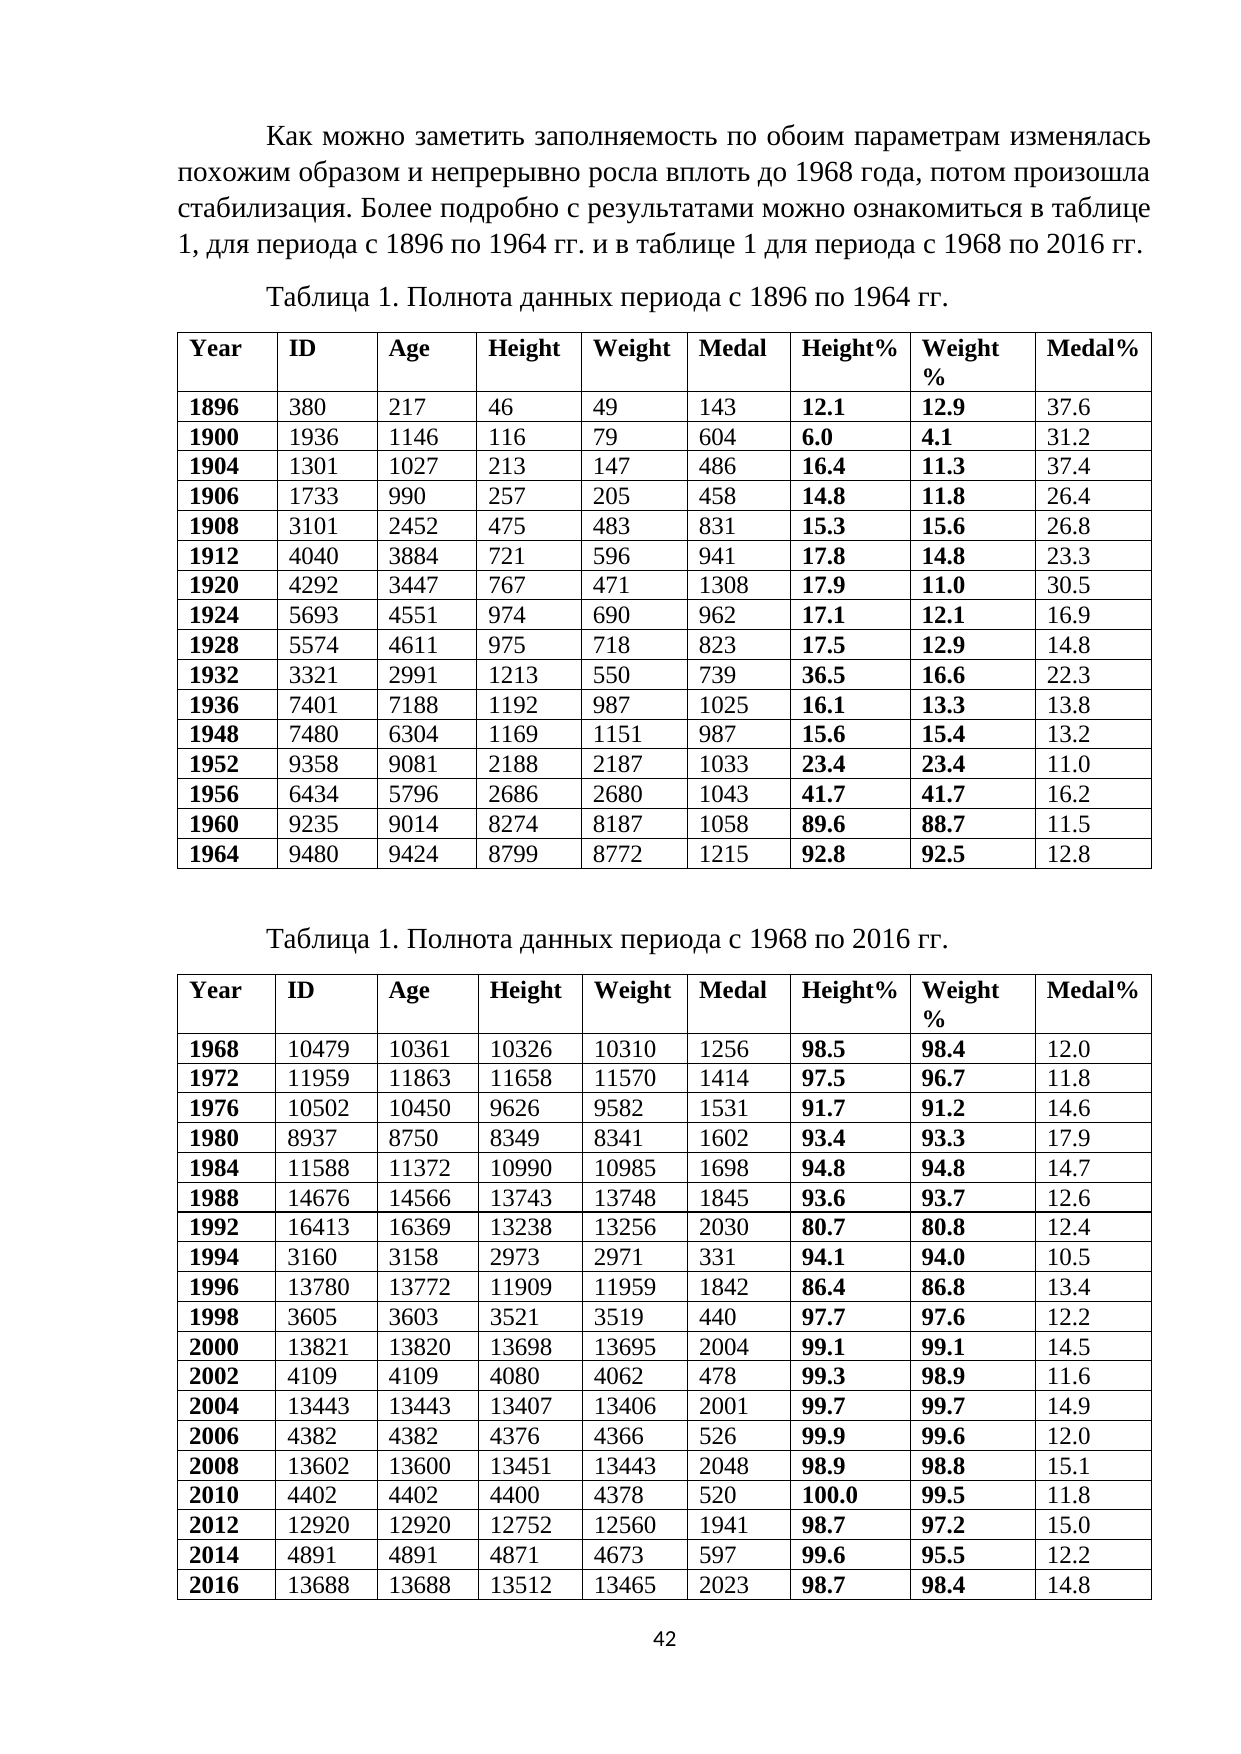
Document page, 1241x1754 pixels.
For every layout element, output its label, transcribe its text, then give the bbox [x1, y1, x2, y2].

table_cell 2008 [178, 1451, 275, 1479]
table_cell 14676 [276, 1183, 377, 1211]
table_cell 4109 [378, 1361, 478, 1390]
table_cell 7188 [378, 690, 476, 718]
table_header Year [178, 975, 275, 1033]
table_cell 1956 [178, 779, 277, 808]
table_cell 5796 [378, 779, 476, 808]
table_cell 4551 [378, 600, 476, 629]
table_cell 11909 [479, 1272, 582, 1301]
table_cell 11570 [583, 1064, 687, 1092]
table_cell 92.5 [911, 839, 1035, 867]
table_cell 13.2 [1036, 720, 1151, 748]
table_cell 4871 [479, 1540, 582, 1569]
table_cell 15.1 [1036, 1451, 1151, 1479]
table_cell 16.9 [1036, 600, 1151, 629]
table_cell 11959 [583, 1272, 687, 1301]
table_cell 1842 [688, 1272, 790, 1301]
table_cell 4109 [276, 1361, 377, 1390]
table_cell 7480 [278, 720, 377, 748]
table_cell 1936 [178, 690, 277, 718]
table_cell 2187 [582, 749, 687, 778]
table_cell 3160 [276, 1242, 377, 1271]
table_cell 4080 [479, 1361, 582, 1390]
table_cell 4382 [378, 1421, 478, 1450]
table_cell 8349 [479, 1123, 582, 1152]
table_cell 1952 [178, 749, 277, 778]
table_cell 14.5 [1036, 1332, 1151, 1360]
table_cell 471 [582, 571, 687, 599]
table_header Height [479, 975, 582, 1033]
table_cell 98.5 [791, 1034, 910, 1062]
table_cell 14.8 [1036, 1570, 1151, 1599]
table_cell 4402 [276, 1481, 377, 1509]
table_cell 17.5 [791, 630, 910, 659]
table_cell 12920 [378, 1510, 478, 1539]
table_cell 15.3 [791, 511, 910, 540]
table_cell 143 [688, 392, 790, 421]
table_header Age [378, 975, 478, 1033]
table_cell 99.1 [791, 1332, 910, 1360]
table_cell 15.6 [911, 511, 1035, 540]
table_cell 11372 [378, 1153, 478, 1182]
table_cell 23.4 [791, 749, 910, 778]
table_cell 486 [688, 451, 790, 480]
table_cell 6304 [378, 720, 476, 748]
table_header Weight [582, 333, 687, 391]
table_cell 12.2 [1036, 1302, 1151, 1331]
table_cell 9235 [278, 809, 377, 838]
table_header Height% [791, 333, 910, 391]
table_header ID [278, 333, 377, 391]
table_cell 13256 [583, 1213, 687, 1241]
table_cell 1192 [477, 690, 581, 718]
table_cell 8341 [583, 1123, 687, 1152]
table_cell 13748 [583, 1183, 687, 1211]
table_cell 13443 [583, 1451, 687, 1479]
table_cell 1308 [688, 571, 790, 599]
table_cell 15.0 [1036, 1510, 1151, 1539]
table_cell 2004 [688, 1332, 790, 1360]
table_cell 823 [688, 630, 790, 659]
table_cell 12.9 [911, 630, 1035, 659]
table_cell 3158 [378, 1242, 478, 1271]
table_cell 13821 [276, 1332, 377, 1360]
table_cell 93.6 [791, 1183, 910, 1211]
text Как можно заметить заполняемость по обоим параметрам изменялась похожим образом и непрерывно росла вплоть до 1968 года, потом произошла стабилизация. Более подробно с результатами можно ознакомиться в таблице 1, для периода с 1896 по 1964 гг. и в таблице 1 для периода с 1968 по 2016 гг. [177, 118, 1152, 260]
table_cell 37.4 [1036, 451, 1151, 480]
table_cell 13600 [378, 1451, 478, 1479]
table_cell 3101 [278, 511, 377, 540]
table_cell 92.8 [791, 839, 910, 867]
table_cell 80.7 [791, 1213, 910, 1241]
table_cell 9582 [583, 1093, 687, 1122]
table_cell 97.6 [911, 1302, 1035, 1331]
table_cell 1994 [178, 1242, 275, 1271]
table_header Year [178, 333, 277, 391]
table_cell 15.4 [911, 720, 1035, 748]
table_cell 99.5 [911, 1481, 1035, 1509]
table_cell 1912 [178, 541, 277, 569]
table_cell 941 [688, 541, 790, 569]
table_cell 4891 [378, 1540, 478, 1569]
table_cell 4.1 [911, 422, 1035, 450]
table_cell 13695 [583, 1332, 687, 1360]
table_cell 721 [477, 541, 581, 569]
table_cell 440 [688, 1302, 790, 1331]
table_cell 11959 [276, 1064, 377, 1092]
table_cell 1932 [178, 660, 277, 689]
table_cell 98.7 [791, 1570, 910, 1599]
table_cell 17.8 [791, 541, 910, 569]
table_cell 2973 [479, 1242, 582, 1271]
table_cell 10361 [378, 1034, 478, 1062]
table_header Medal% [1036, 333, 1151, 391]
table_cell 11863 [378, 1064, 478, 1092]
table_header Height% [791, 975, 910, 1033]
table_cell 13443 [378, 1391, 478, 1420]
table_cell 2004 [178, 1391, 275, 1420]
table_cell 9014 [378, 809, 476, 838]
table_cell 26.4 [1036, 481, 1151, 510]
table_cell 98.4 [911, 1034, 1035, 1062]
table_cell 1256 [688, 1034, 790, 1062]
table_cell 6.0 [791, 422, 910, 450]
table_cell 86.4 [791, 1272, 910, 1301]
table_cell 4062 [583, 1361, 687, 1390]
table_cell 1033 [688, 749, 790, 778]
table_cell 17.1 [791, 600, 910, 629]
table_cell 2014 [178, 1540, 275, 1569]
table_cell 11.8 [1036, 1064, 1151, 1092]
table_cell 4366 [583, 1421, 687, 1450]
table_cell 7401 [278, 690, 377, 718]
table_cell 11.0 [1036, 749, 1151, 778]
table_cell 4382 [276, 1421, 377, 1450]
table_cell 98.9 [911, 1361, 1035, 1390]
table_cell 10502 [276, 1093, 377, 1122]
table_cell 1043 [688, 779, 790, 808]
table_cell 13688 [378, 1570, 478, 1599]
table_cell 93.7 [911, 1183, 1035, 1211]
table_cell 1908 [178, 511, 277, 540]
table_cell 2001 [688, 1391, 790, 1420]
table_cell 2002 [178, 1361, 275, 1390]
table_cell 9424 [378, 839, 476, 867]
table_cell 987 [582, 690, 687, 718]
table_cell 93.4 [791, 1123, 910, 1152]
table_cell 11.3 [911, 451, 1035, 480]
table_cell 13820 [378, 1332, 478, 1360]
table_cell 1146 [378, 422, 476, 450]
table_cell 1968 [178, 1034, 275, 1062]
table_cell 475 [477, 511, 581, 540]
table_cell 1906 [178, 481, 277, 510]
table_cell 11.6 [1036, 1361, 1151, 1390]
table_cell 739 [688, 660, 790, 689]
table_cell 26.8 [1036, 511, 1151, 540]
table_cell 2010 [178, 1481, 275, 1509]
table_cell 14.8 [911, 541, 1035, 569]
table_cell 1027 [378, 451, 476, 480]
table_cell 99.1 [911, 1332, 1035, 1360]
table_cell 8274 [477, 809, 581, 838]
table_cell 331 [688, 1242, 790, 1271]
table_cell 13688 [276, 1570, 377, 1599]
table_cell 94.8 [791, 1153, 910, 1182]
table_cell 23.3 [1036, 541, 1151, 569]
table_cell 9480 [278, 839, 377, 867]
table_cell 2991 [378, 660, 476, 689]
table_cell 1896 [178, 392, 277, 421]
table_cell 1976 [178, 1093, 275, 1122]
table_header Medal [688, 333, 790, 391]
table_cell 604 [688, 422, 790, 450]
table_cell 41.7 [791, 779, 910, 808]
table_cell 1964 [178, 839, 277, 867]
table_cell 962 [688, 600, 790, 629]
table_cell 12752 [479, 1510, 582, 1539]
table_header Weight% [911, 333, 1035, 391]
table_cell 1414 [688, 1064, 790, 1092]
table_cell 12.1 [791, 392, 910, 421]
table_cell 1972 [178, 1064, 275, 1092]
table_cell 526 [688, 1421, 790, 1450]
table_cell 4292 [278, 571, 377, 599]
table_cell 3605 [276, 1302, 377, 1331]
table_cell 2000 [178, 1332, 275, 1360]
table_cell 98.9 [791, 1451, 910, 1479]
table_cell 11588 [276, 1153, 377, 1182]
table_cell 14.8 [1036, 630, 1151, 659]
table_cell 4891 [276, 1540, 377, 1569]
table_cell 9626 [479, 1093, 582, 1122]
table_cell 13772 [378, 1272, 478, 1301]
table_cell 97.5 [791, 1064, 910, 1092]
table_cell 99.7 [911, 1391, 1035, 1420]
table_cell 1900 [178, 422, 277, 450]
table_cell 8187 [582, 809, 687, 838]
table_cell 9358 [278, 749, 377, 778]
table_cell 12.2 [1036, 1540, 1151, 1569]
table_cell 213 [477, 451, 581, 480]
table_cell 5574 [278, 630, 377, 659]
table_cell 1992 [178, 1213, 275, 1241]
table_cell 1928 [178, 630, 277, 659]
table_cell 10.5 [1036, 1242, 1151, 1271]
table_cell 4378 [583, 1481, 687, 1509]
table_cell 767 [477, 571, 581, 599]
table_cell 2188 [477, 749, 581, 778]
table_cell 3521 [479, 1302, 582, 1331]
table_cell 16369 [378, 1213, 478, 1241]
table_cell 2686 [477, 779, 581, 808]
table_header Age [378, 333, 476, 391]
table_cell 1215 [688, 839, 790, 867]
table_cell 478 [688, 1361, 790, 1390]
table_cell 16.1 [791, 690, 910, 718]
table_cell 1984 [178, 1153, 275, 1182]
table_cell 49 [582, 392, 687, 421]
table_cell 1936 [278, 422, 377, 450]
table_header Medal% [1036, 975, 1151, 1033]
table_cell 1058 [688, 809, 790, 838]
table_cell 99.7 [791, 1391, 910, 1420]
table_cell 147 [582, 451, 687, 480]
table_cell 99.9 [791, 1421, 910, 1450]
table_cell 36.5 [791, 660, 910, 689]
table_cell 94.8 [911, 1153, 1035, 1182]
table_cell 11658 [479, 1064, 582, 1092]
table_cell 974 [477, 600, 581, 629]
table_cell 3884 [378, 541, 476, 569]
table_header Medal [688, 975, 790, 1033]
table_cell 13602 [276, 1451, 377, 1479]
table_cell 8772 [582, 839, 687, 867]
table_cell 1845 [688, 1183, 790, 1211]
table_cell 13743 [479, 1183, 582, 1211]
table_cell 987 [688, 720, 790, 748]
table_cell 5693 [278, 600, 377, 629]
table_cell 12.8 [1036, 839, 1151, 867]
table_cell 93.3 [911, 1123, 1035, 1152]
table_cell 12920 [276, 1510, 377, 1539]
table_header ID [276, 975, 377, 1033]
table_cell 8750 [378, 1123, 478, 1152]
table_cell 13465 [583, 1570, 687, 1599]
table_cell 13.3 [911, 690, 1035, 718]
table_cell 17.9 [1036, 1123, 1151, 1152]
table_cell 97.7 [791, 1302, 910, 1331]
table_cell 16413 [276, 1213, 377, 1241]
table_cell 1980 [178, 1123, 275, 1152]
table_cell 718 [582, 630, 687, 659]
table_cell 380 [278, 392, 377, 421]
table_cell 13406 [583, 1391, 687, 1420]
table_cell 10310 [583, 1034, 687, 1062]
table_cell 23.4 [911, 749, 1035, 778]
table_cell 88.7 [911, 809, 1035, 838]
table_cell 217 [378, 392, 476, 421]
table_cell 1920 [178, 571, 277, 599]
table_cell 12.4 [1036, 1213, 1151, 1241]
table_cell 8937 [276, 1123, 377, 1152]
table_cell 4611 [378, 630, 476, 659]
table_cell 30.5 [1036, 571, 1151, 599]
table_cell 1996 [178, 1272, 275, 1301]
table_cell 91.2 [911, 1093, 1035, 1122]
text Таблица 1. Полнота данных периода с 1968 по 2016 гг. [177, 921, 1152, 955]
table_cell 483 [582, 511, 687, 540]
text Таблица 1. Полнота данных периода с 1896 по 1964 гг. [177, 279, 1152, 313]
table_cell 80.8 [911, 1213, 1035, 1241]
table_cell 2048 [688, 1451, 790, 1479]
table_cell 1531 [688, 1093, 790, 1122]
table_cell 12.9 [911, 392, 1035, 421]
table_cell 91.7 [791, 1093, 910, 1122]
table_cell 16.4 [791, 451, 910, 480]
table_cell 1698 [688, 1153, 790, 1182]
table_cell 12560 [583, 1510, 687, 1539]
table_cell 98.7 [791, 1510, 910, 1539]
table_cell 89.6 [791, 809, 910, 838]
table_cell 13451 [479, 1451, 582, 1479]
table_cell 1960 [178, 809, 277, 838]
table_cell 79 [582, 422, 687, 450]
table_cell 1904 [178, 451, 277, 480]
table_cell 1998 [178, 1302, 275, 1331]
table_header Weight [583, 975, 687, 1033]
table_cell 550 [582, 660, 687, 689]
table_cell 13512 [479, 1570, 582, 1599]
table_cell 11.5 [1036, 809, 1151, 838]
table_cell 11.8 [1036, 1481, 1151, 1509]
table_cell 10326 [479, 1034, 582, 1062]
table_cell 4402 [378, 1481, 478, 1509]
table_cell 2016 [178, 1570, 275, 1599]
table_cell 990 [378, 481, 476, 510]
table_cell 257 [477, 481, 581, 510]
table_cell 11.0 [911, 571, 1035, 599]
table_cell 31.2 [1036, 422, 1151, 450]
table_cell 46 [477, 392, 581, 421]
table_cell 10479 [276, 1034, 377, 1062]
table_cell 1948 [178, 720, 277, 748]
table_cell 4400 [479, 1481, 582, 1509]
table_cell 10990 [479, 1153, 582, 1182]
table_cell 1941 [688, 1510, 790, 1539]
table_cell 975 [477, 630, 581, 659]
table_cell 1924 [178, 600, 277, 629]
table_cell 458 [688, 481, 790, 510]
table_cell 13443 [276, 1391, 377, 1420]
table_cell 98.4 [911, 1570, 1035, 1599]
table_header Weight% [911, 975, 1035, 1033]
table_cell 37.6 [1036, 392, 1151, 421]
table_cell 831 [688, 511, 790, 540]
table_cell 99.6 [791, 1540, 910, 1569]
table_cell 13698 [479, 1332, 582, 1360]
table_cell 3447 [378, 571, 476, 599]
table_cell 2680 [582, 779, 687, 808]
table_cell 16.2 [1036, 779, 1151, 808]
table_cell 13407 [479, 1391, 582, 1420]
table_cell 14.6 [1036, 1093, 1151, 1122]
table_cell 1169 [477, 720, 581, 748]
table_cell 4673 [583, 1540, 687, 1569]
table_cell 1988 [178, 1183, 275, 1211]
table_cell 596 [582, 541, 687, 569]
table_cell 100.0 [791, 1481, 910, 1509]
table_cell 1213 [477, 660, 581, 689]
table_cell 12.0 [1036, 1421, 1151, 1450]
table_cell 14.8 [791, 481, 910, 510]
table_cell 13.4 [1036, 1272, 1151, 1301]
table_cell 3603 [378, 1302, 478, 1331]
table_cell 12.6 [1036, 1183, 1151, 1211]
table_cell 2023 [688, 1570, 790, 1599]
table_cell 96.7 [911, 1064, 1035, 1092]
table_cell 15.6 [791, 720, 910, 748]
table_cell 41.7 [911, 779, 1035, 808]
table_cell 14.7 [1036, 1153, 1151, 1182]
table_cell 10985 [583, 1153, 687, 1182]
table_cell 520 [688, 1481, 790, 1509]
table_cell 4040 [278, 541, 377, 569]
table_cell 1025 [688, 690, 790, 718]
table_cell 4376 [479, 1421, 582, 1450]
table_cell 9081 [378, 749, 476, 778]
table_cell 22.3 [1036, 660, 1151, 689]
table_cell 8799 [477, 839, 581, 867]
table_cell 11.8 [911, 481, 1035, 510]
table_cell 2006 [178, 1421, 275, 1450]
table_cell 95.5 [911, 1540, 1035, 1569]
table_cell 597 [688, 1540, 790, 1569]
table_cell 17.9 [791, 571, 910, 599]
table_cell 2030 [688, 1213, 790, 1241]
table_cell 14566 [378, 1183, 478, 1211]
table_cell 10450 [378, 1093, 478, 1122]
table_cell 86.8 [911, 1272, 1035, 1301]
table_cell 3519 [583, 1302, 687, 1331]
table_header Height [477, 333, 581, 391]
table_cell 13238 [479, 1213, 582, 1241]
table_cell 6434 [278, 779, 377, 808]
table_cell 13.8 [1036, 690, 1151, 718]
table_cell 14.9 [1036, 1391, 1151, 1420]
table_cell 2971 [583, 1242, 687, 1271]
table_cell 98.8 [911, 1451, 1035, 1479]
table_cell 12.0 [1036, 1034, 1151, 1062]
table_cell 3321 [278, 660, 377, 689]
table_cell 116 [477, 422, 581, 450]
table_cell 97.2 [911, 1510, 1035, 1539]
table_cell 1151 [582, 720, 687, 748]
table_cell 94.0 [911, 1242, 1035, 1271]
table_cell 99.3 [791, 1361, 910, 1390]
table_cell 1602 [688, 1123, 790, 1152]
table_cell 1301 [278, 451, 377, 480]
table_cell 13780 [276, 1272, 377, 1301]
table_cell 16.6 [911, 660, 1035, 689]
table_cell 205 [582, 481, 687, 510]
table_cell 99.6 [911, 1421, 1035, 1450]
table_cell 690 [582, 600, 687, 629]
table_cell 94.1 [791, 1242, 910, 1271]
table_cell 12.1 [911, 600, 1035, 629]
table_cell 2452 [378, 511, 476, 540]
table_cell 2012 [178, 1510, 275, 1539]
table_cell 1733 [278, 481, 377, 510]
